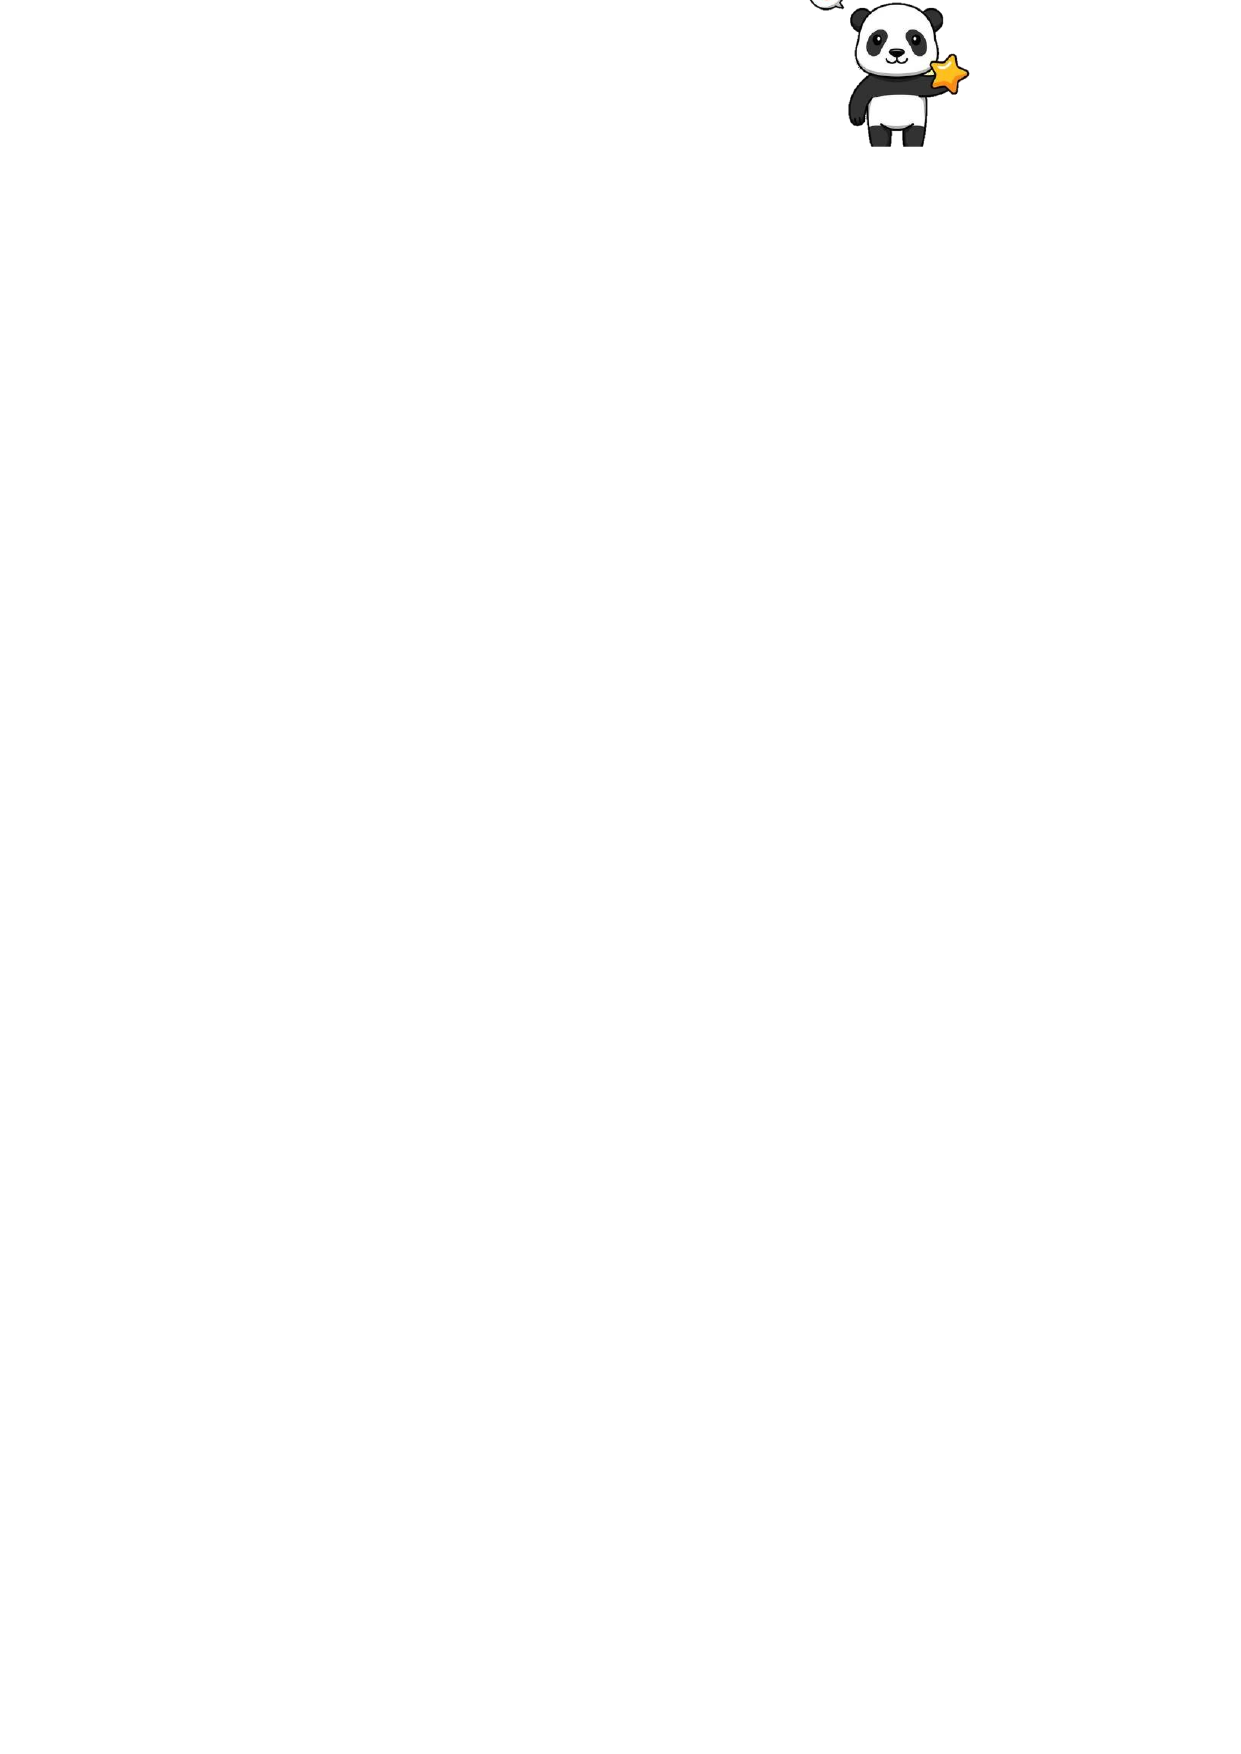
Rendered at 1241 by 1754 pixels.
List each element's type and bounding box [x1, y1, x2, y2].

picture [807, 0, 970, 147]
